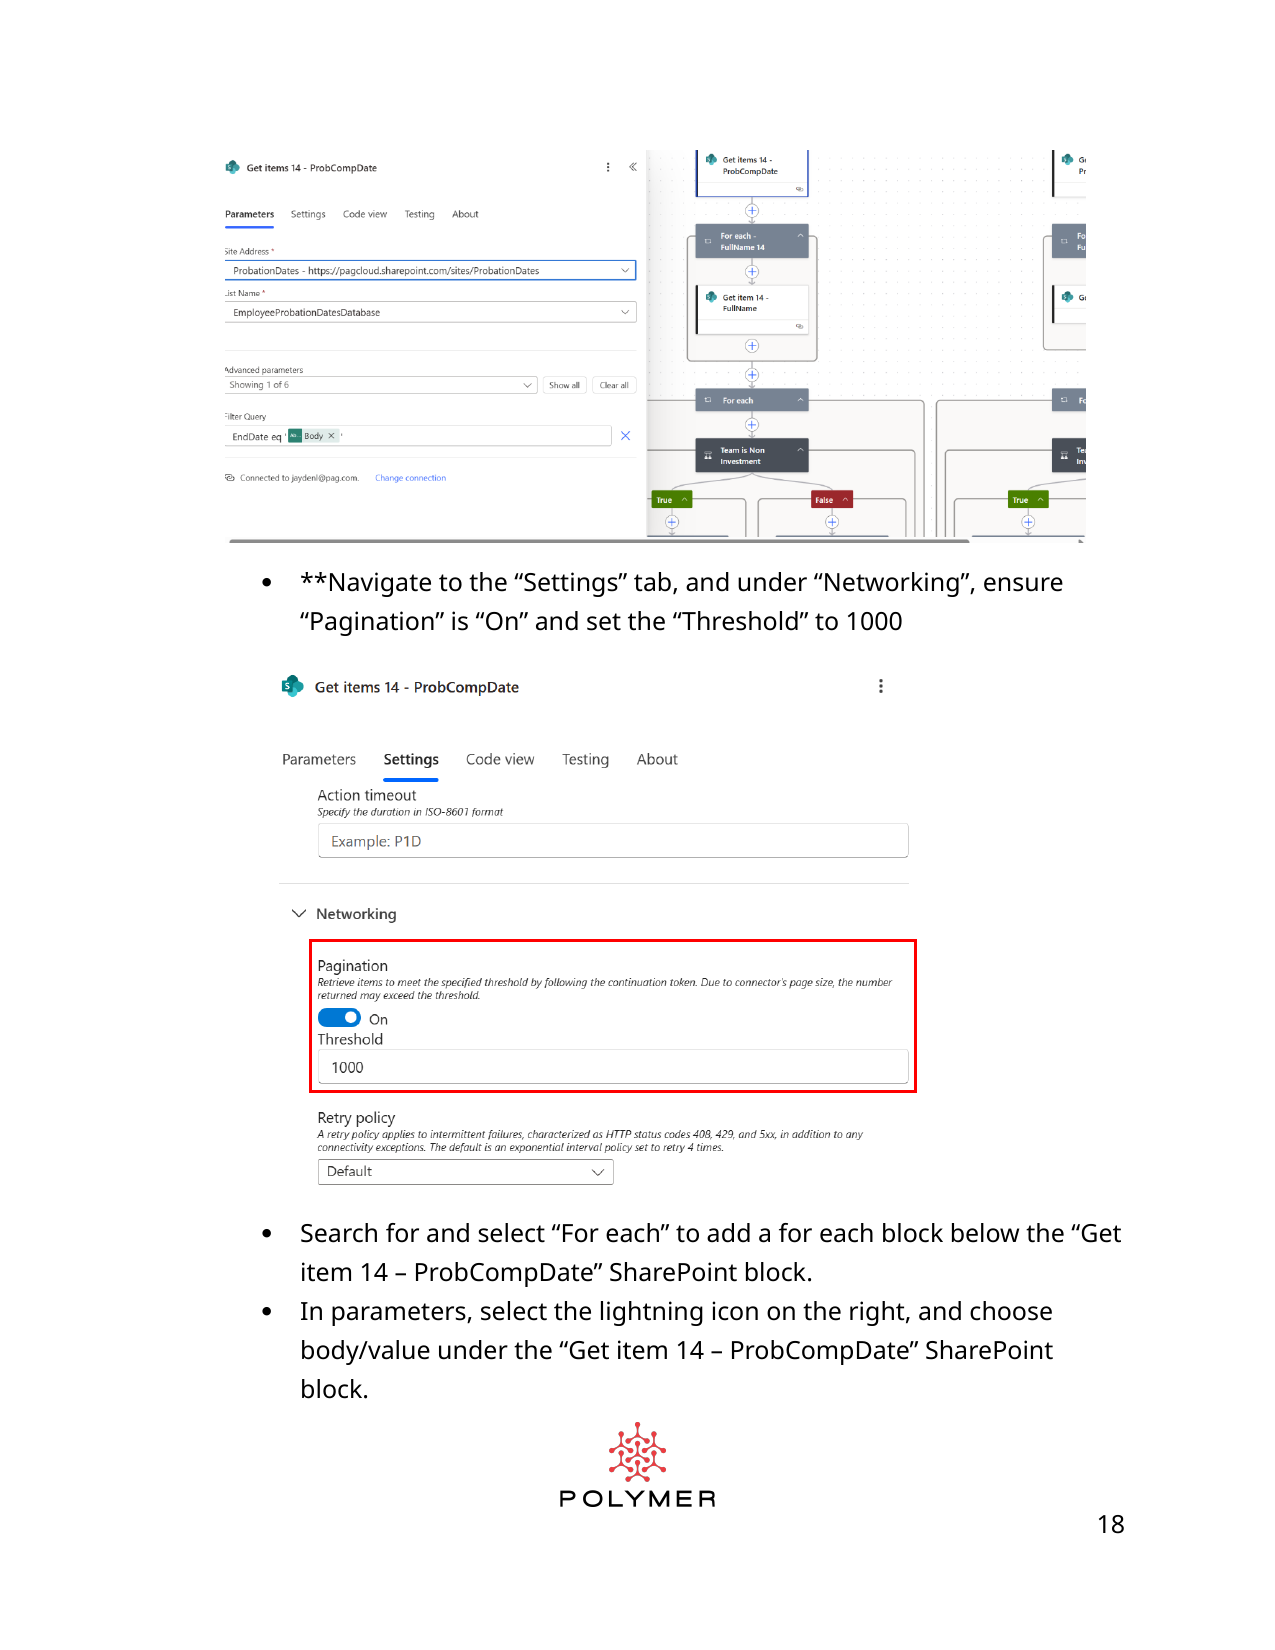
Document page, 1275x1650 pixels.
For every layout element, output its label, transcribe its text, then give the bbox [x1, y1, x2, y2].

list In parameters, select the lightning icon on the right, and choose body/value under the “Get item 14 – ProbCompDate” SharePoint block. [262, 1294, 1125, 1406]
picture [262, 659, 913, 1194]
picture [312, 942, 913, 1090]
picture [560, 1422, 715, 1507]
picture [225, 150, 1086, 543]
list **Navigate to the “Settings” tab, and under “Networking”, ensure “Pagination” is “On” and set the “Threshold” to 1000 [262, 565, 1125, 638]
list Search for and select “For each” to add a for each block below the “Get item 14 – ProbCompDate” SharePoint block. [262, 1215, 1125, 1289]
